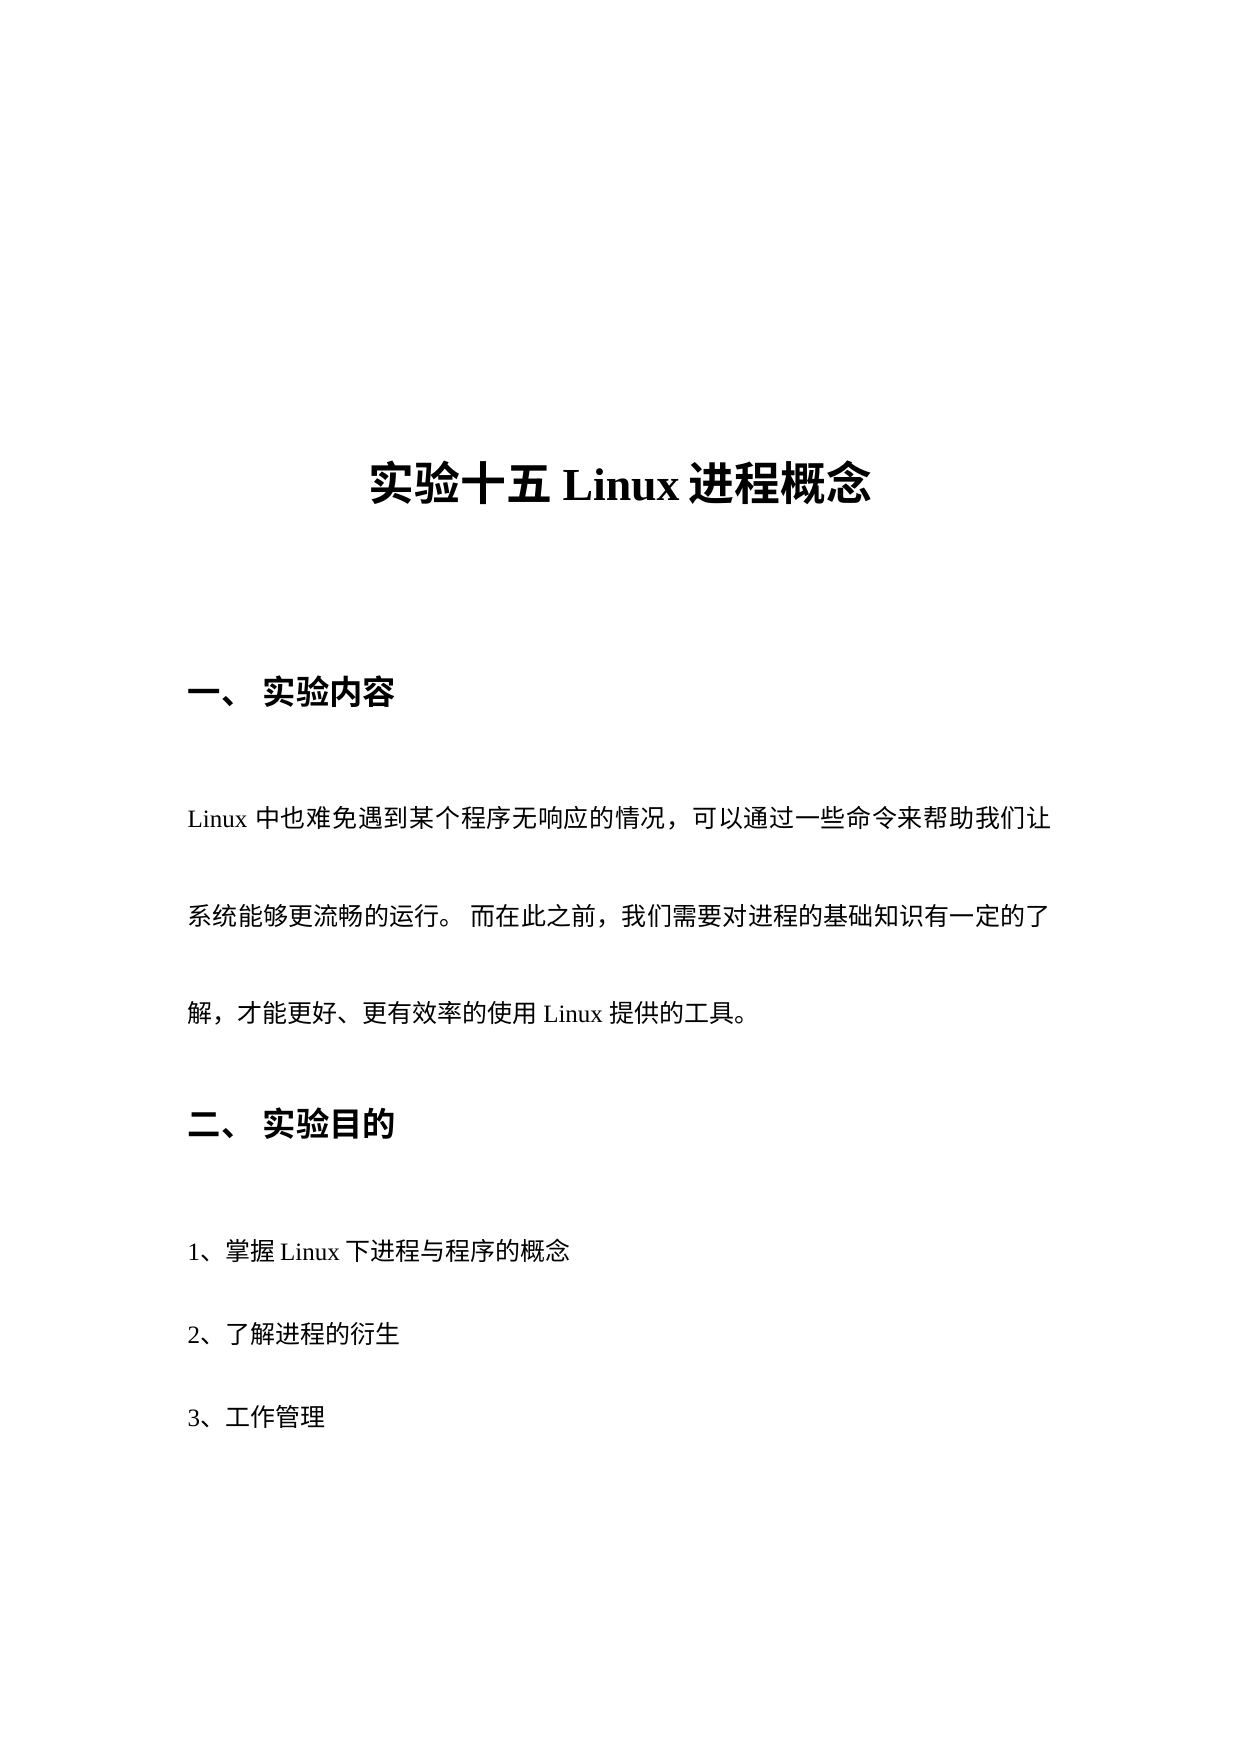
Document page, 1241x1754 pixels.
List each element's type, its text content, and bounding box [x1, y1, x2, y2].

text 1、掌握Linux下进程与程序的概念 [187, 1217, 1053, 1282]
text 2、了解进程的衍生 [187, 1300, 1053, 1365]
subtitle 实验内容 [187, 657, 1053, 722]
subtitle 实验十五 Linux进程概念 [187, 432, 1053, 529]
subtitle 实验目的 [187, 1089, 1053, 1154]
text Linux 中也难免遇到某个程序无响应的情况，可以通过一些命令来帮助我们让系统能够更流畅的运行。 而在此之前，我们需要对进程的基础知识有一定的了解，才能更好、更有效率的使用 Linux 提供的工具。 [187, 784, 1053, 1044]
text 3、工作管理 [187, 1383, 1053, 1448]
